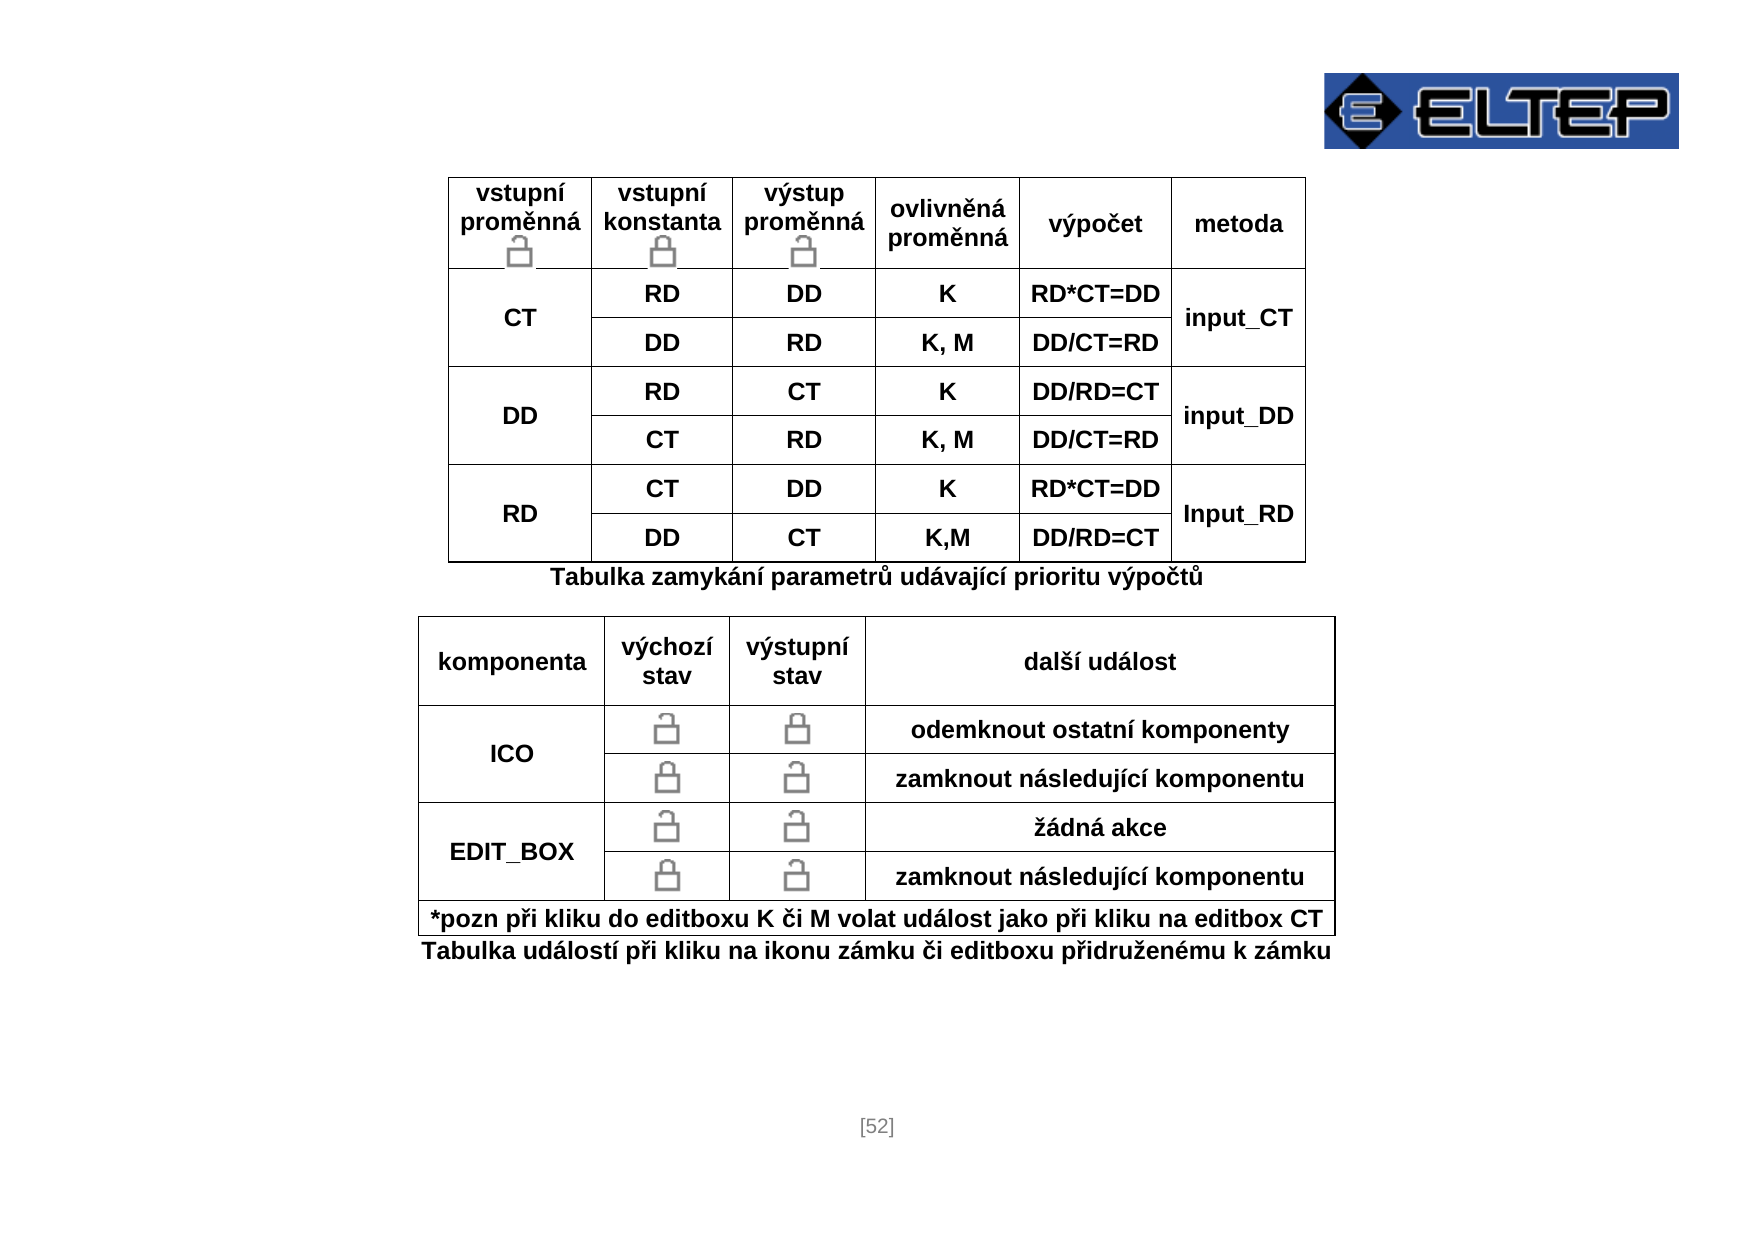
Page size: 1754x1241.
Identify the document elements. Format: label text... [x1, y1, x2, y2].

table_cell DD/RD=CT [1020, 367, 1171, 415]
picture [781, 859, 813, 893]
table_cell DD/CT=RD [1020, 318, 1171, 366]
table_cell CT [733, 514, 875, 561]
table_cell [730, 852, 865, 900]
text Tabulka zamykání parametrů udávající prioritu výpočtů [75, 562, 1679, 591]
table_cell [605, 852, 729, 900]
picture [652, 761, 682, 795]
table_cell K [876, 367, 1019, 415]
table_cell DD/RD=CT [1020, 514, 1171, 561]
table_cell RD [733, 416, 875, 464]
table_cell K, M [876, 318, 1019, 366]
table_cell RD*CT=DD [1020, 465, 1171, 512]
picture [504, 235, 536, 269]
table_cell input_DD [1172, 367, 1305, 464]
table_cell DD [592, 318, 732, 366]
picture [652, 859, 682, 893]
table_cell RD [592, 367, 732, 415]
table_cell CT [592, 465, 732, 512]
picture [651, 713, 683, 746]
table_cell RD*CT=DD [1020, 269, 1171, 317]
picture [781, 810, 813, 844]
table_cell K,M [876, 514, 1019, 561]
table_cell RD [733, 318, 875, 366]
table_cell DD [733, 269, 875, 317]
table_cell DD/CT=RD [1020, 416, 1171, 464]
table_cell CT [449, 269, 591, 366]
table_cell zamknout následující komponentu [866, 852, 1334, 900]
table_cell [605, 754, 729, 802]
table_cell zamknout následující komponentu [866, 754, 1334, 802]
picture [781, 761, 813, 795]
table_header výstup proměnná [733, 178, 875, 268]
picture [1324, 73, 1679, 149]
table_header vstupní konstanta [592, 178, 732, 268]
table_cell input_CT [1172, 269, 1305, 366]
table_cell DD [449, 367, 591, 464]
table_cell K [876, 465, 1019, 512]
table_cell RD [592, 269, 732, 317]
table_cell RD [449, 465, 591, 561]
table_cell [730, 754, 865, 802]
table_cell [605, 803, 729, 851]
table_cell [605, 706, 729, 753]
table_cell CT [733, 367, 875, 415]
table_cell K, M [876, 416, 1019, 464]
table_cell odemknout ostatní komponenty [866, 706, 1334, 753]
table_header výchozí stav [605, 617, 729, 704]
table_header komponenta [419, 617, 604, 704]
table_cell DD [592, 514, 732, 561]
table_header metoda [1172, 178, 1305, 268]
table_header výpočet [1020, 178, 1171, 268]
table_cell *pozn při kliku do editboxu K či M volat událost jako při kliku na editbox CT [419, 901, 1334, 935]
picture [782, 713, 812, 746]
table_cell [730, 706, 865, 753]
table_header další událost [866, 617, 1334, 704]
table_cell žádná akce [866, 803, 1334, 851]
table_cell K [876, 269, 1019, 317]
table_cell ICO [419, 706, 604, 802]
table_cell EDIT_BOX [419, 803, 604, 900]
table_cell [730, 803, 865, 851]
picture [788, 235, 820, 269]
text Tabulka událostí při kliku na ikonu zámku či editboxu přidruženému k zámku [75, 936, 1679, 965]
table_cell Input_RD [1172, 465, 1305, 561]
table_cell CT [592, 416, 732, 464]
table_header výstupní stav [730, 617, 865, 704]
picture [647, 235, 678, 269]
table_header vstupní proměnná [449, 178, 591, 268]
picture [651, 810, 683, 844]
table_header ovlivněná proměnná [876, 178, 1019, 268]
table_cell DD [733, 465, 875, 512]
